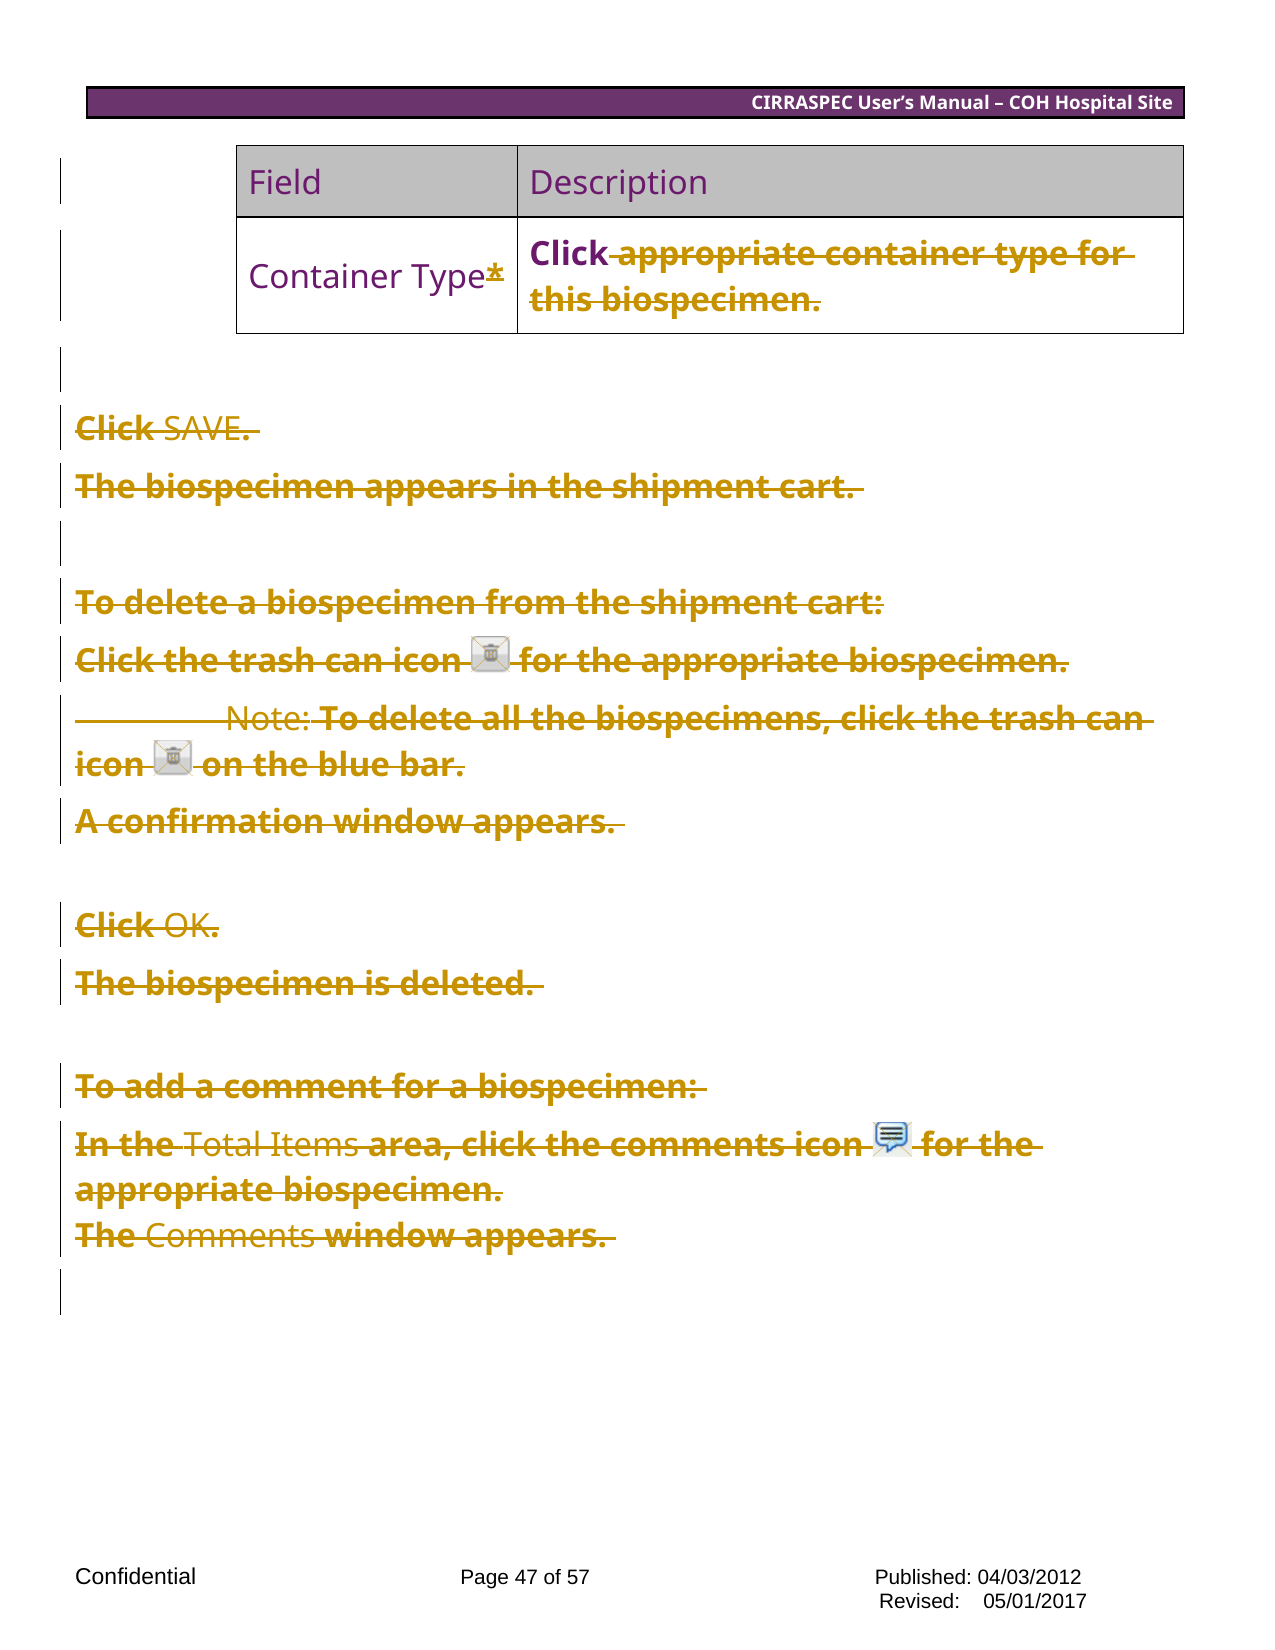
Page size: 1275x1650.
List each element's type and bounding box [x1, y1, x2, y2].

picture [155, 759, 191, 776]
picture [894, 1123, 912, 1155]
picture [875, 1122, 910, 1138]
picture [153, 741, 171, 775]
table_header [237, 146, 517, 216]
table_header [518, 146, 1183, 216]
picture [472, 655, 509, 673]
picture [155, 740, 191, 756]
picture [874, 1140, 911, 1157]
picture [492, 638, 510, 671]
picture [872, 1123, 891, 1155]
table_cell [518, 218, 1183, 333]
picture [175, 741, 193, 775]
picture [471, 638, 489, 671]
picture [472, 636, 509, 653]
table_cell [237, 218, 517, 333]
